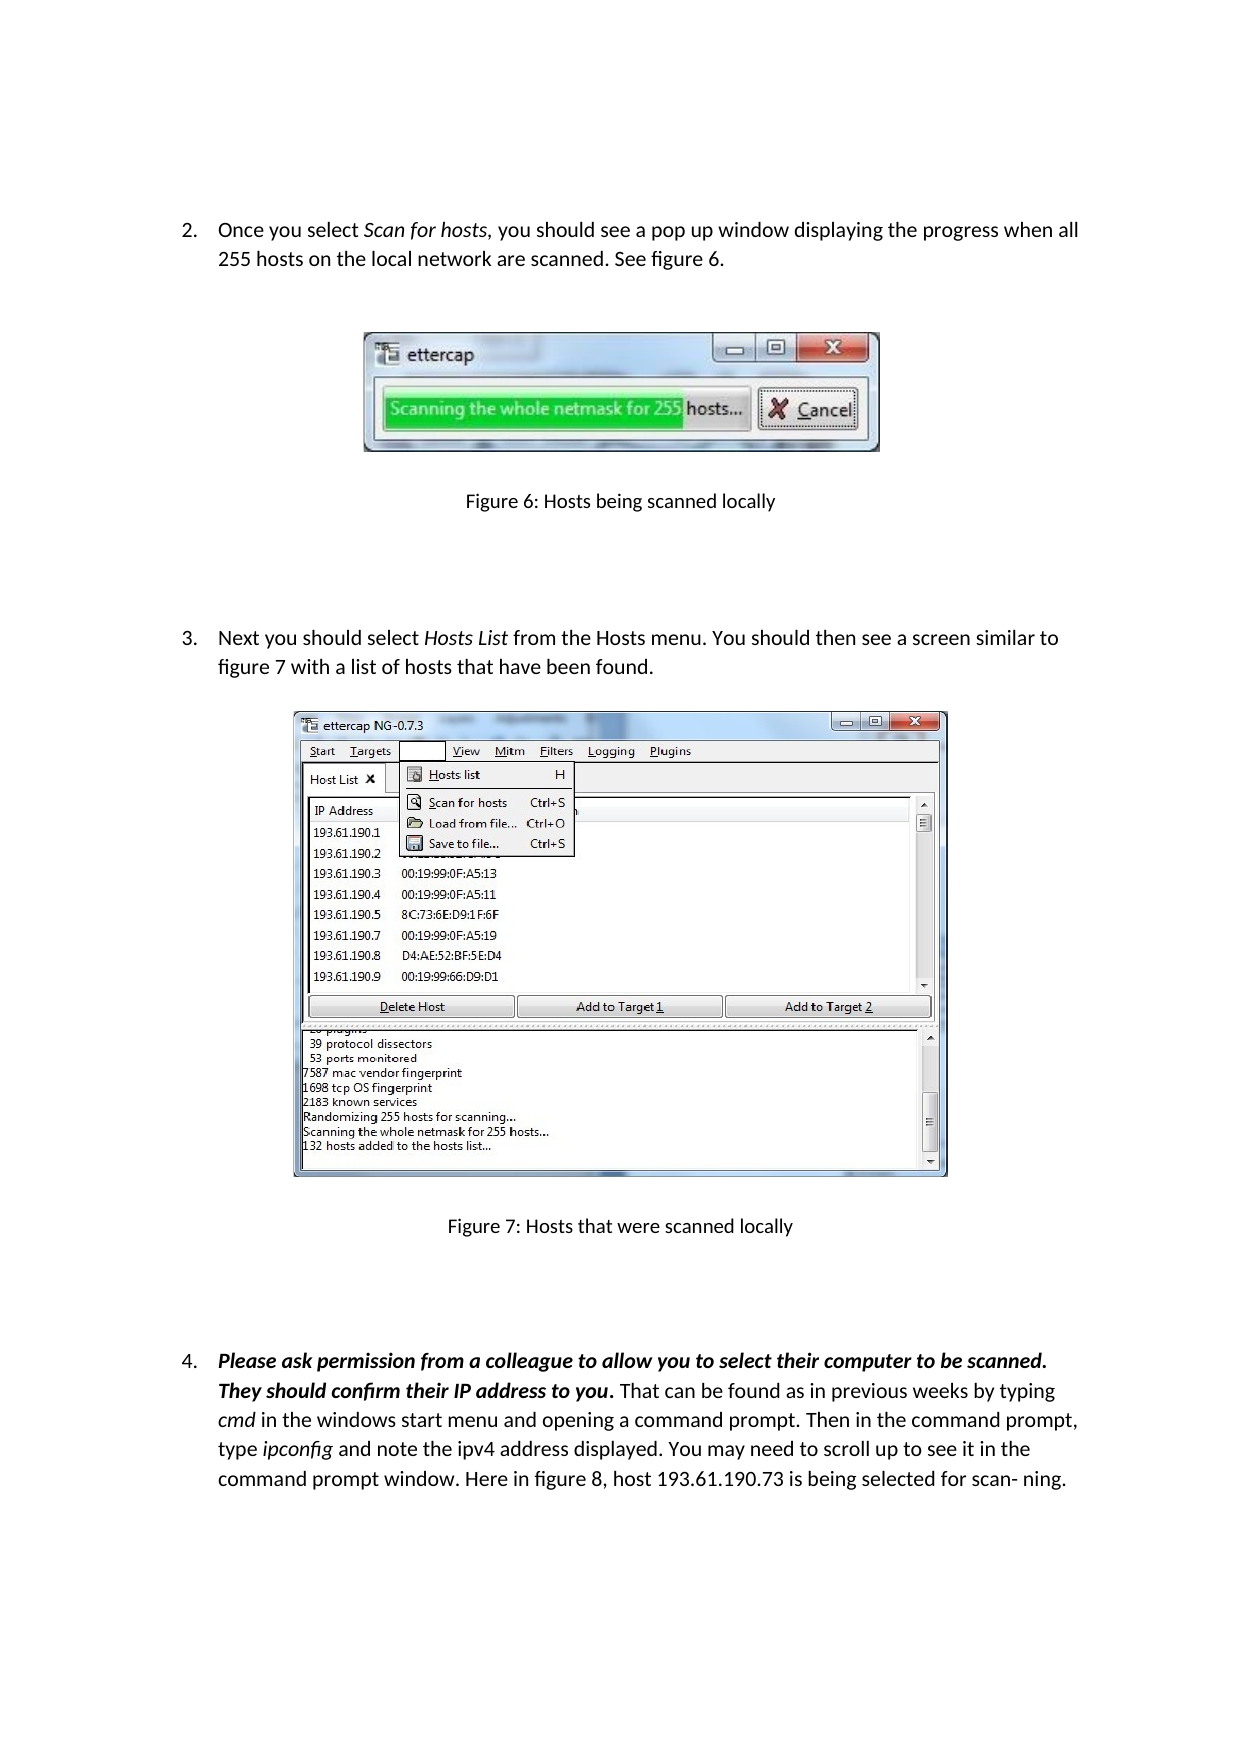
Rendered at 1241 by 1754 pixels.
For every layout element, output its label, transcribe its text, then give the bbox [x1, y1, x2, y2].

text Figure 7: Hosts that were scanned locally [132, 1213, 1109, 1238]
picture [293, 711, 948, 1177]
list Once you select Scan for hosts, you should see a pop up window displaying the progress when all 255 hosts on the local network are scanned. See figure 6. [181, 216, 1097, 272]
list Next you should select Hosts List from the Hosts menu. You should then see a screen similar to figure 7 with a list of hosts that have been found. [181, 624, 1097, 680]
text Figure 6: Hosts being scanned locally [132, 488, 1109, 514]
list Please ask permission from a colleague to allow you to select their computer to be scanned. They should confirm their IP address to you. That can be found as in previous weeks by typing cmd in the windows start menu and opening a command prompt. Then in the command prompt, type ipconfig and note the ipv4 address displayed. You may need to scroll up to see it in the command prompt window. Here in figure 8, host 193.61.190.73 is being selected for scan- ning. [181, 1348, 1097, 1491]
picture [363, 332, 880, 452]
